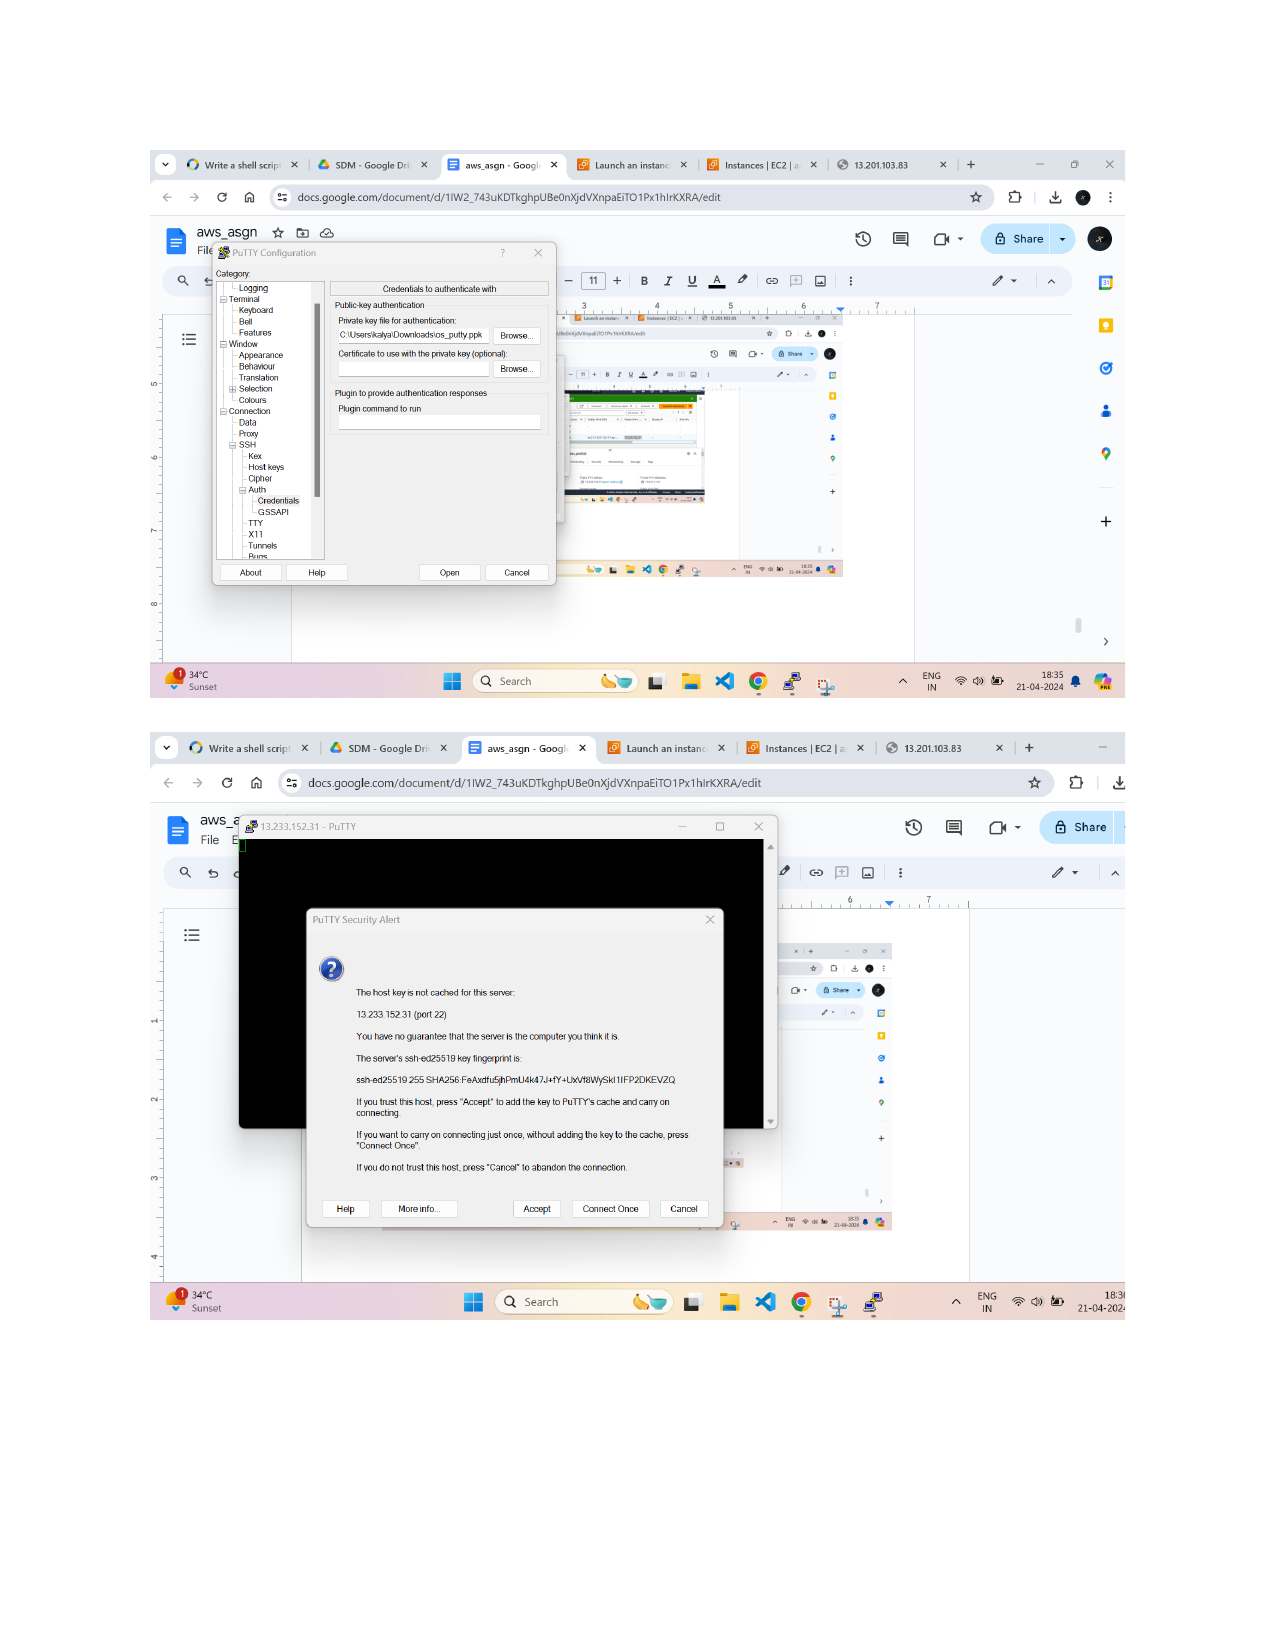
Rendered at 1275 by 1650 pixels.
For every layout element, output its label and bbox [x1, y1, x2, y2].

picture [150, 732, 1125, 1320]
picture [150, 150, 1125, 698]
